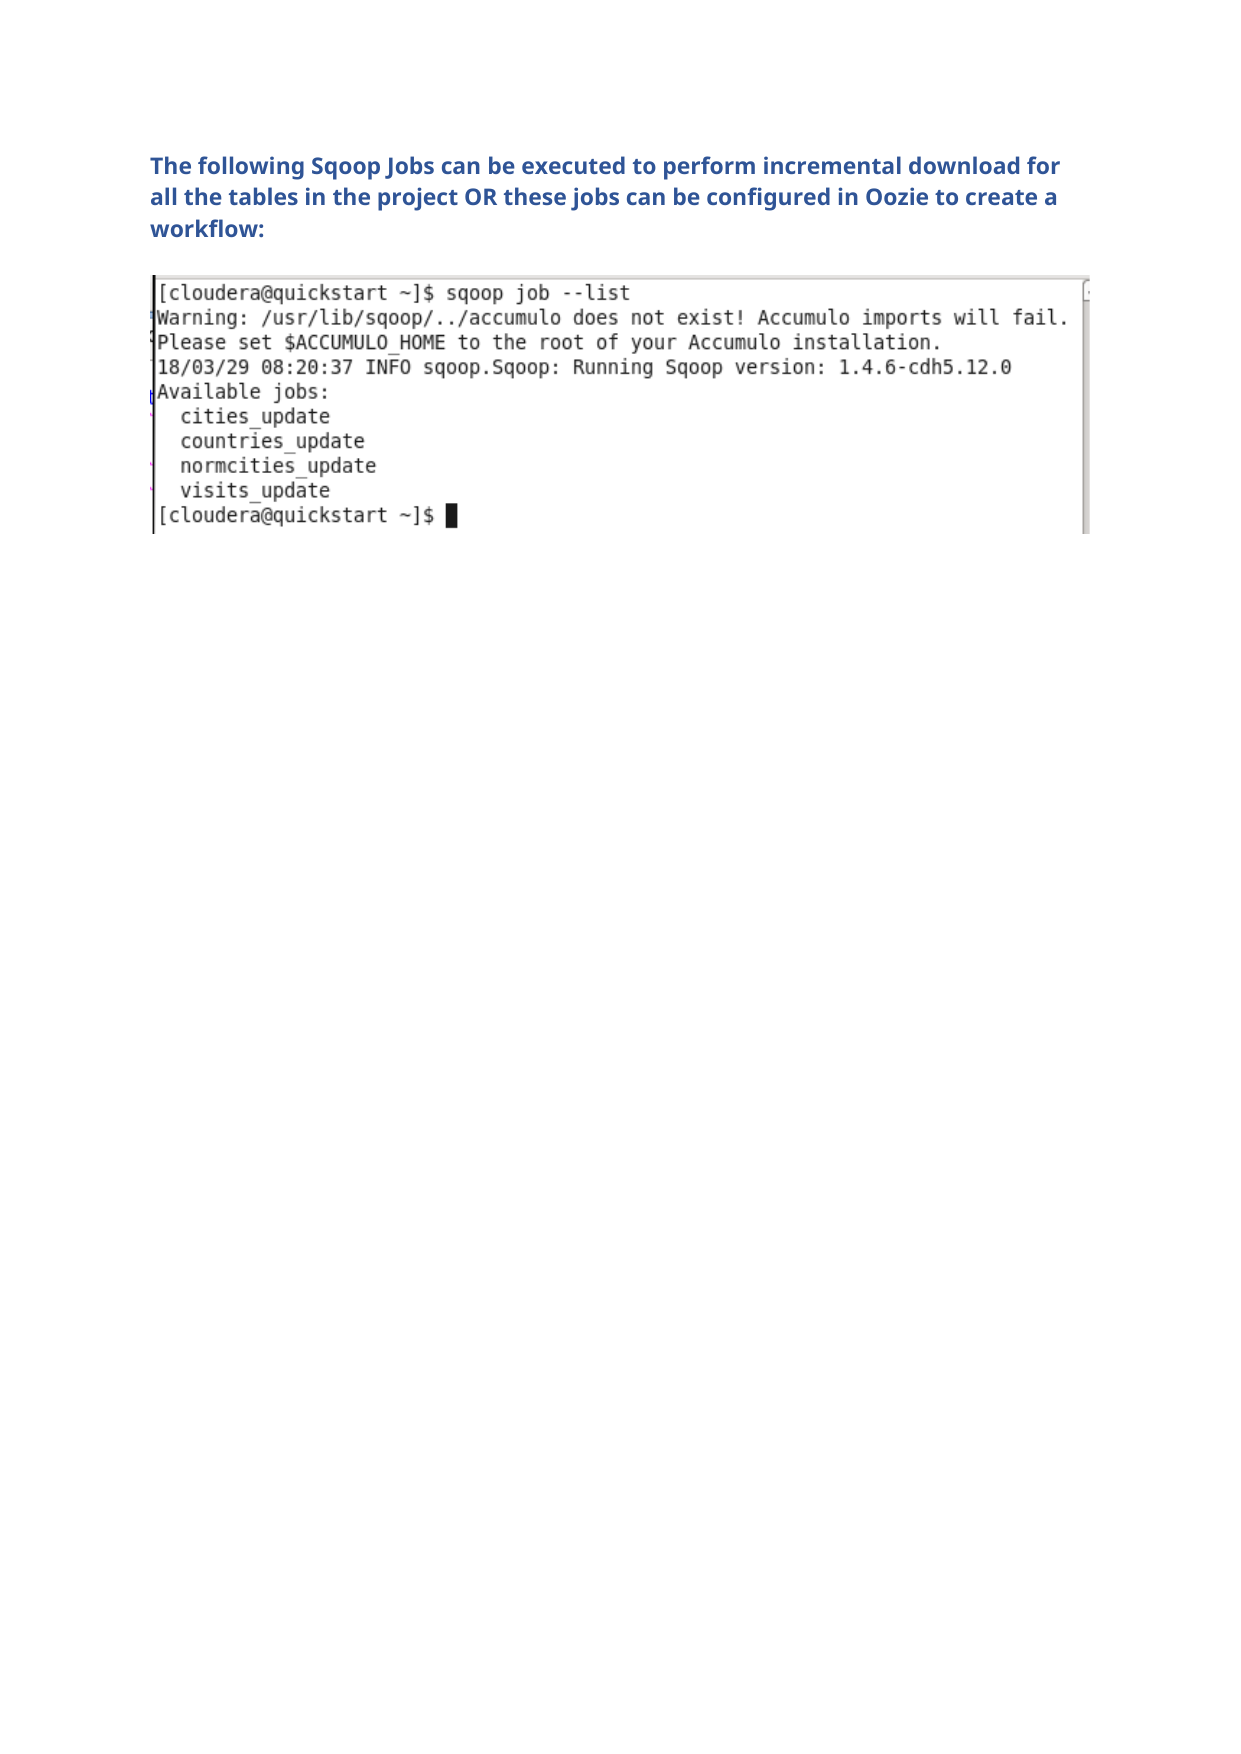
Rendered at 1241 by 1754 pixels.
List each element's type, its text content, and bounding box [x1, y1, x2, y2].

text The following Sqoop Jobs can be executed to perform incremental download for all the tables in the project OR these jobs can be configured in Oozie to create a workflow: [150, 150, 1090, 244]
picture [150, 275, 1090, 534]
